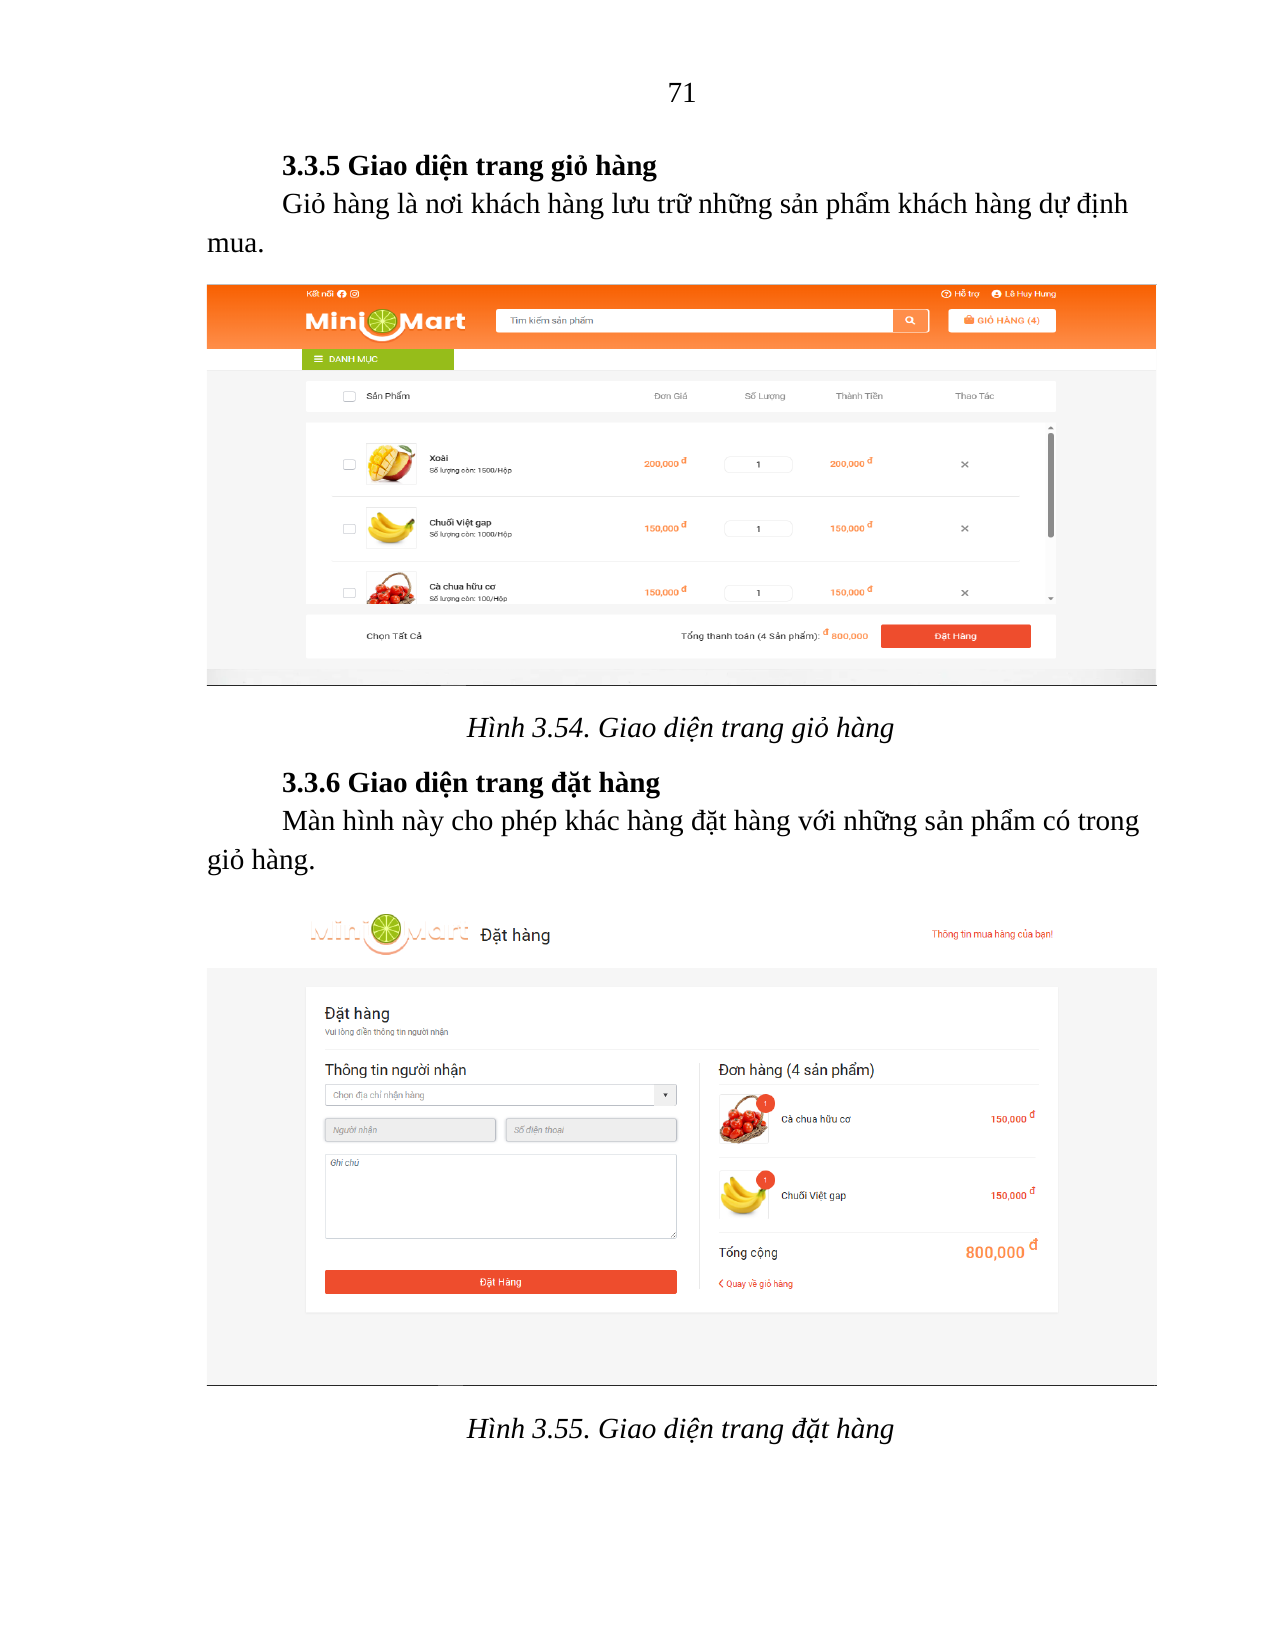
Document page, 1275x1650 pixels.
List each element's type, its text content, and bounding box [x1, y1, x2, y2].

text Giỏ hàng là nơi khách hàng lưu trữ những sản phẩm khách hàng dự định mua. [207, 186, 1157, 258]
subtitle 3.3.5 Giao diện trang giỏ hàng [282, 148, 1157, 181]
text Màn hình này cho phép khác hàng đặt hàng với những sản phẩm có trong giỏ hàng. [207, 803, 1157, 875]
subtitle 3.3.6 Giao diện trang đặt hàng [282, 765, 1157, 798]
picture [206, 901, 1157, 1386]
picture [206, 284, 1157, 686]
